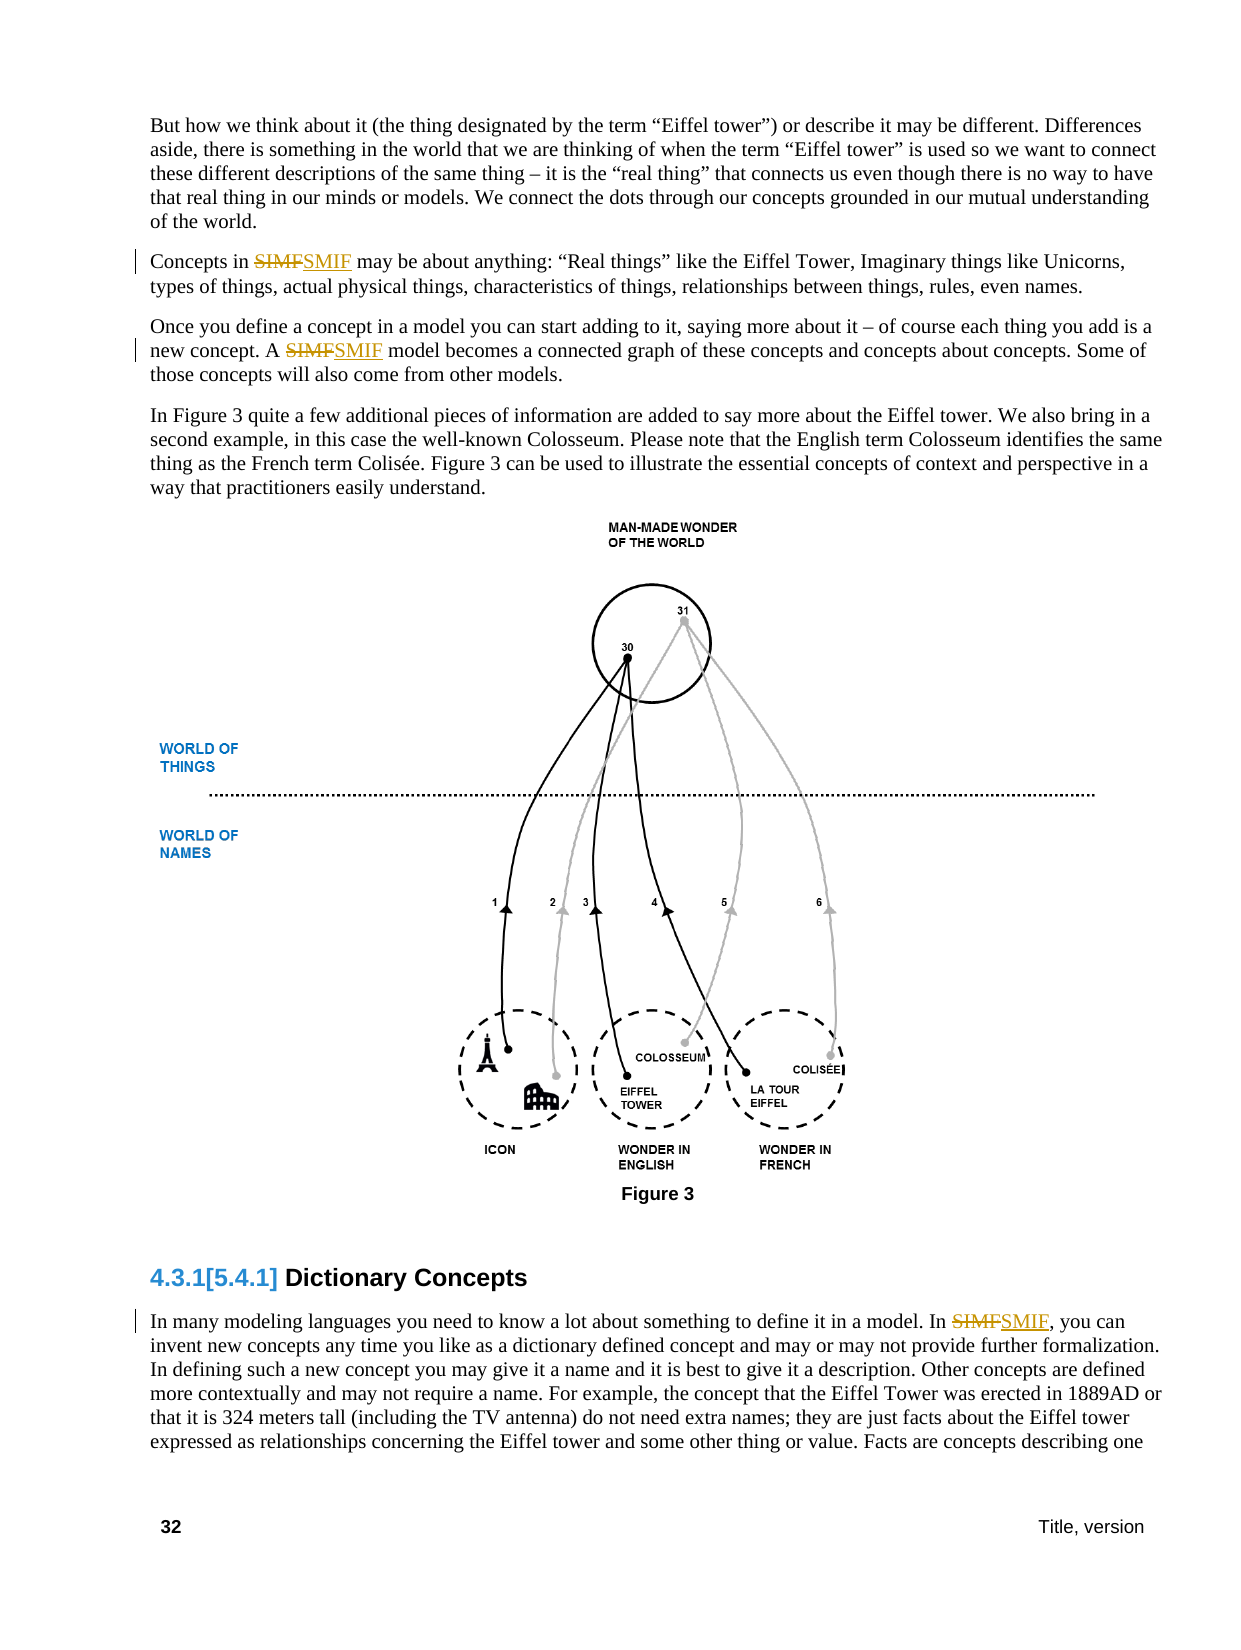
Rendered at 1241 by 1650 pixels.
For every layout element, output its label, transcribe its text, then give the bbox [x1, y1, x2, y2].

text Once you define a concept in a model you can start adding to it, saying more about it – of course each thing you add is a new concept. A model becomes a connected graph of these concepts and concepts about concepts. Some of those concepts will also come from other models. [150, 314, 1165, 386]
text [150, 1308, 1165, 1453]
picture [150, 516, 1095, 1179]
text Concepts in may be about anything: “Real things” like the Eiffel Tower, Imaginary things like Unicorns, types of things, actual physical things, characteristics of things, relationships between things, rules, even names. [150, 249, 1165, 298]
subtitle Dictionary Concepts [150, 1263, 1165, 1292]
text In Figure 3 quite a few additional pieces of information are added to say more about the Eiffel tower. We also bring in a second example, in this case the well-known Colosseum. Please note that the English term Colosseum identifies the same thing as the French term Colisée. Figure 3 can be used to illustrate the essential concepts of context and perspective in a way that practitioners easily understand. [150, 403, 1165, 499]
text But how we think about it (the thing designated by the term “Eiffel tower”) or describe it may be different. Differences aside, there is something in the world that we are thinking of when the term “Eiffel tower” is used so we want to connect these different descriptions of the same thing – it is the “real thing” that connects us even though there is no way to have that real thing in our minds or models. We connect the dots through our concepts grounded in our mutual understanding of the world. [150, 112, 1165, 233]
